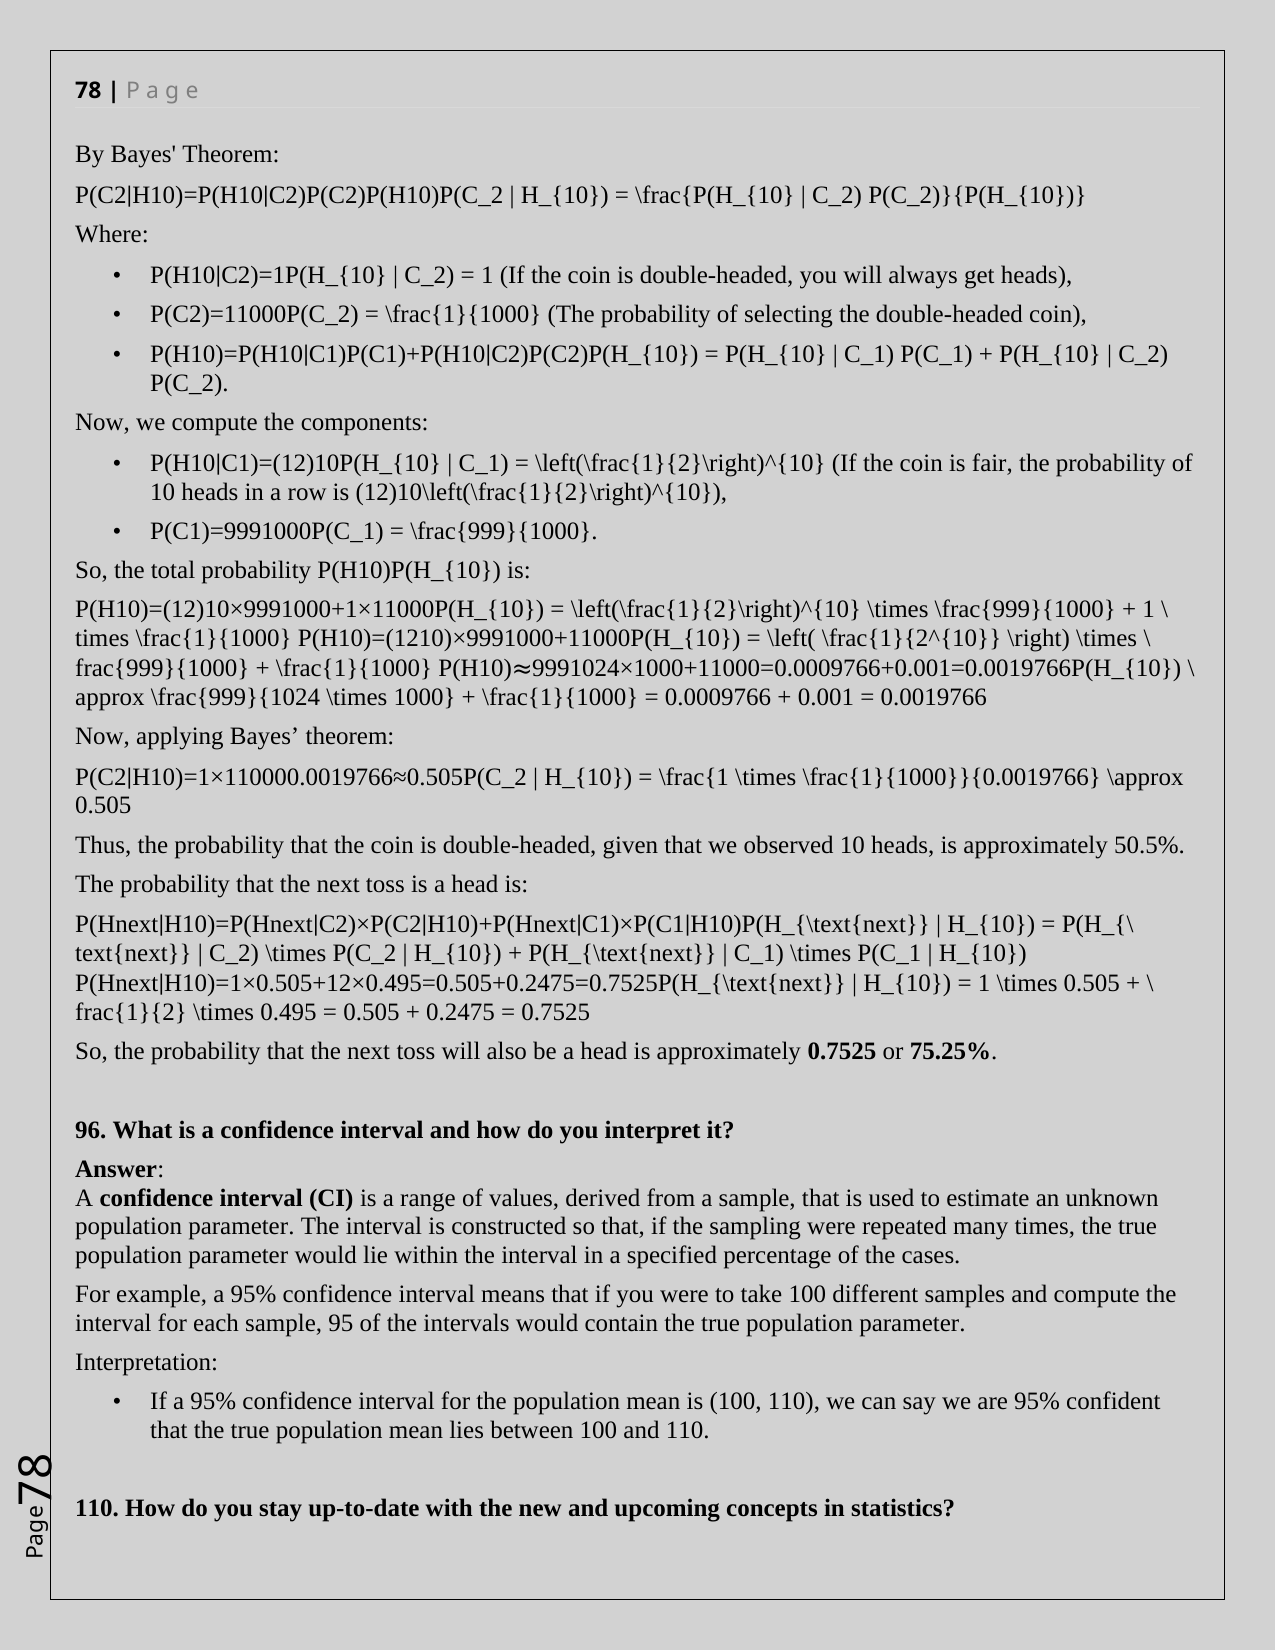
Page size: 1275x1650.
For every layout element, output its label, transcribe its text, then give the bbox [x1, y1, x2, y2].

text Now, we compute the components: [75, 407, 1200, 436]
text P(C2∣H10)=P(H10∣C2)P(C2)P(H10)P(C_2 | H_{10}) = \frac{P(H_{10} | C_2) P(C_2)}{P(H_{10})} [75, 178, 1200, 209]
text 96. What is a confidence interval and how do you interpret it? [75, 1115, 1200, 1143]
text The probability that the next toss is a head is: [75, 869, 1200, 898]
text P(Hnext∣H10)=P(Hnext∣C2)×P(C2∣H10)+P(Hnext∣C1)×P(C1∣H10)P(H_{\text{next}} | H_{10}) = P(H_{\text{next}} | C_2) \times P(C_2 | H_{10}) + P(H_{\text{next}} | C_1) \times P(C_1 | H_{10}) P(Hnext∣H10)=1×0.505+12×0.495=0.505+0.2475=0.7525P(H_{\text{next}} | H_{10}) = 1 \times 0.505 + \frac{1}{2} \times 0.495 = 0.505 + 0.2475 = 0.7525 [75, 908, 1200, 1026]
text P(C2∣H10)=1×110000.0019766≈0.505P(C_2 | H_{10}) = \frac{1 \times \frac{1}{1000}}{0.0019766} \approx 0.505 [75, 760, 1200, 819]
text 110. How do you stay up-to-date with the new and upcoming concepts in statistics? [75, 1493, 1200, 1522]
list P(H10)=P(H10∣C1)P(C1)+P(H10∣C2)P(C2)P(H_{10}) = P(H_{10} | C_1) P(C_1) + P(H_{10} | C_2) P(C_2). [112, 338, 1200, 397]
text Thus, the probability that the coin is double-headed, given that we observed 10 heads, is approximately 50.5%. [75, 830, 1200, 858]
text By Bayes' Theorem: [75, 139, 1200, 168]
list P(H10∣C2)=1P(H_{10} | C_2) = 1 (If the coin is double-headed, you will always get heads), [112, 258, 1200, 288]
text So, the probability that the next toss will also be a head is approximately 0.7525 or 75.25%. [75, 1036, 1200, 1065]
text So, the total probability P(H10)P(H_{10}) is: [75, 555, 1200, 584]
list P(C1)=9991000P(C_1) = \frac{999}{1000}. [112, 516, 1200, 545]
list P(C2)=11000P(C_2) = \frac{1}{1000} (The probability of selecting the double-headed coin), [112, 299, 1200, 328]
text Interpretation: [75, 1347, 1200, 1376]
text Answer: A confidence interval (CI) is a range of values, derived from a sample, that is used to estimate an unknown population parameter. The interval is constructed so that, if the sampling were repeated many times, the true population parameter would lie within the interval in a specified percentage of the cases. [75, 1154, 1200, 1269]
text For example, a 95% confidence interval means that if you were to take 100 different samples and compute the interval for each sample, 95 of the intervals would contain the true population parameter. [75, 1279, 1200, 1337]
text P(H10)=(12)10×9991000+1×11000P(H_{10}) = \left(\frac{1}{2}\right)^{10} \times \frac{999}{1000} + 1 \times \frac{1}{1000} P(H10)=(1210)×9991000+11000P(H_{10}) = \left( \frac{1}{2^{10}} \right) \times \frac{999}{1000} + \frac{1}{1000} P(H10)≈9991024×1000+11000=0.0009766+0.001=0.0019766P(H_{10}) \approx \frac{999}{1024 \times 1000} + \frac{1}{1000} = 0.0009766 + 0.001 = 0.0019766 [75, 594, 1200, 711]
list If a 95% confidence interval for the population mean is (100, 110), we can say we are 95% confident that the true population mean lies between 100 and 110. [112, 1386, 1200, 1444]
text Where: [75, 219, 1200, 248]
text Now, applying Bayes’ theorem: [75, 721, 1200, 750]
list P(H10∣C1)=(12)10P(H_{10} | C_1) = \left(\frac{1}{2}\right)^{10} (If the coin is fair, the probability of 10 heads in a row is (12)10\left(\frac{1}{2}\right)^{10}), [112, 447, 1200, 506]
